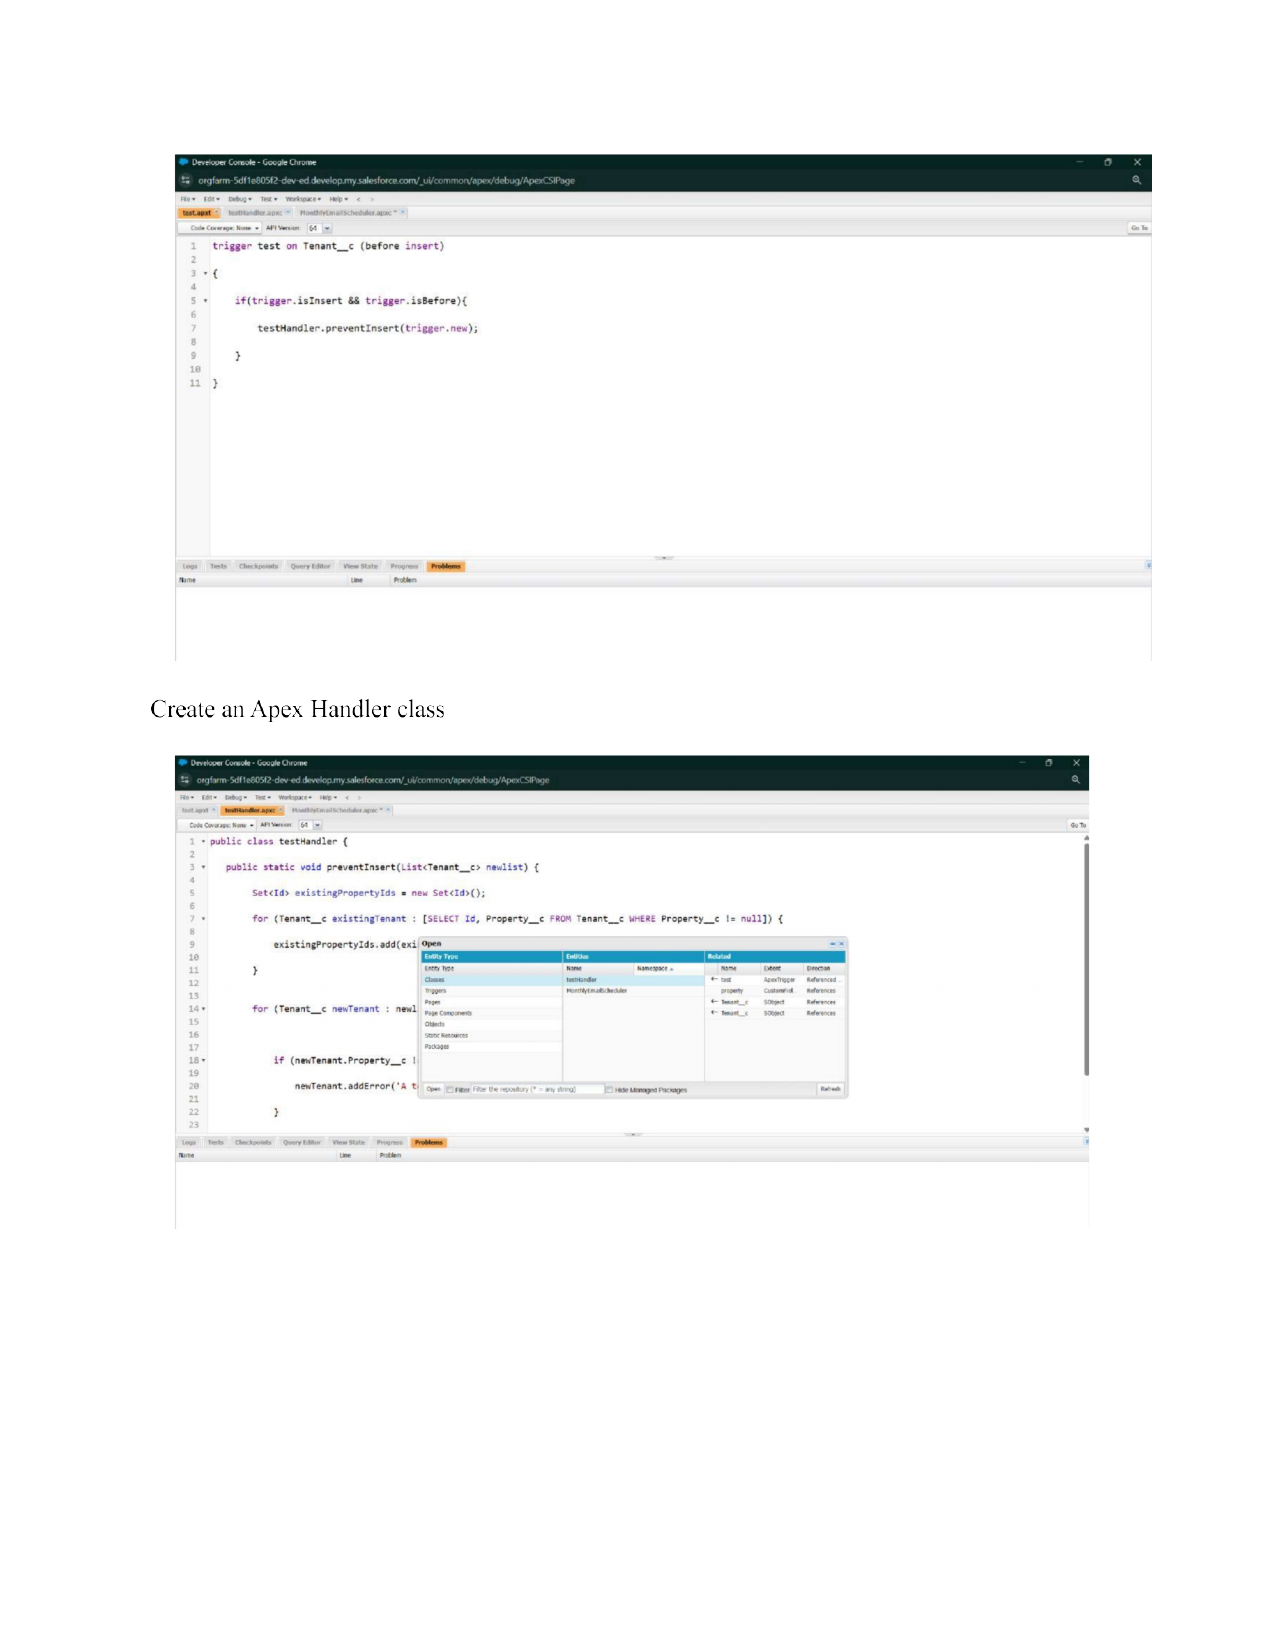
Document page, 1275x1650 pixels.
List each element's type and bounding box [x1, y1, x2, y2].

picture [151, 699, 444, 722]
picture [174, 154, 1152, 661]
picture [174, 755, 1090, 1229]
